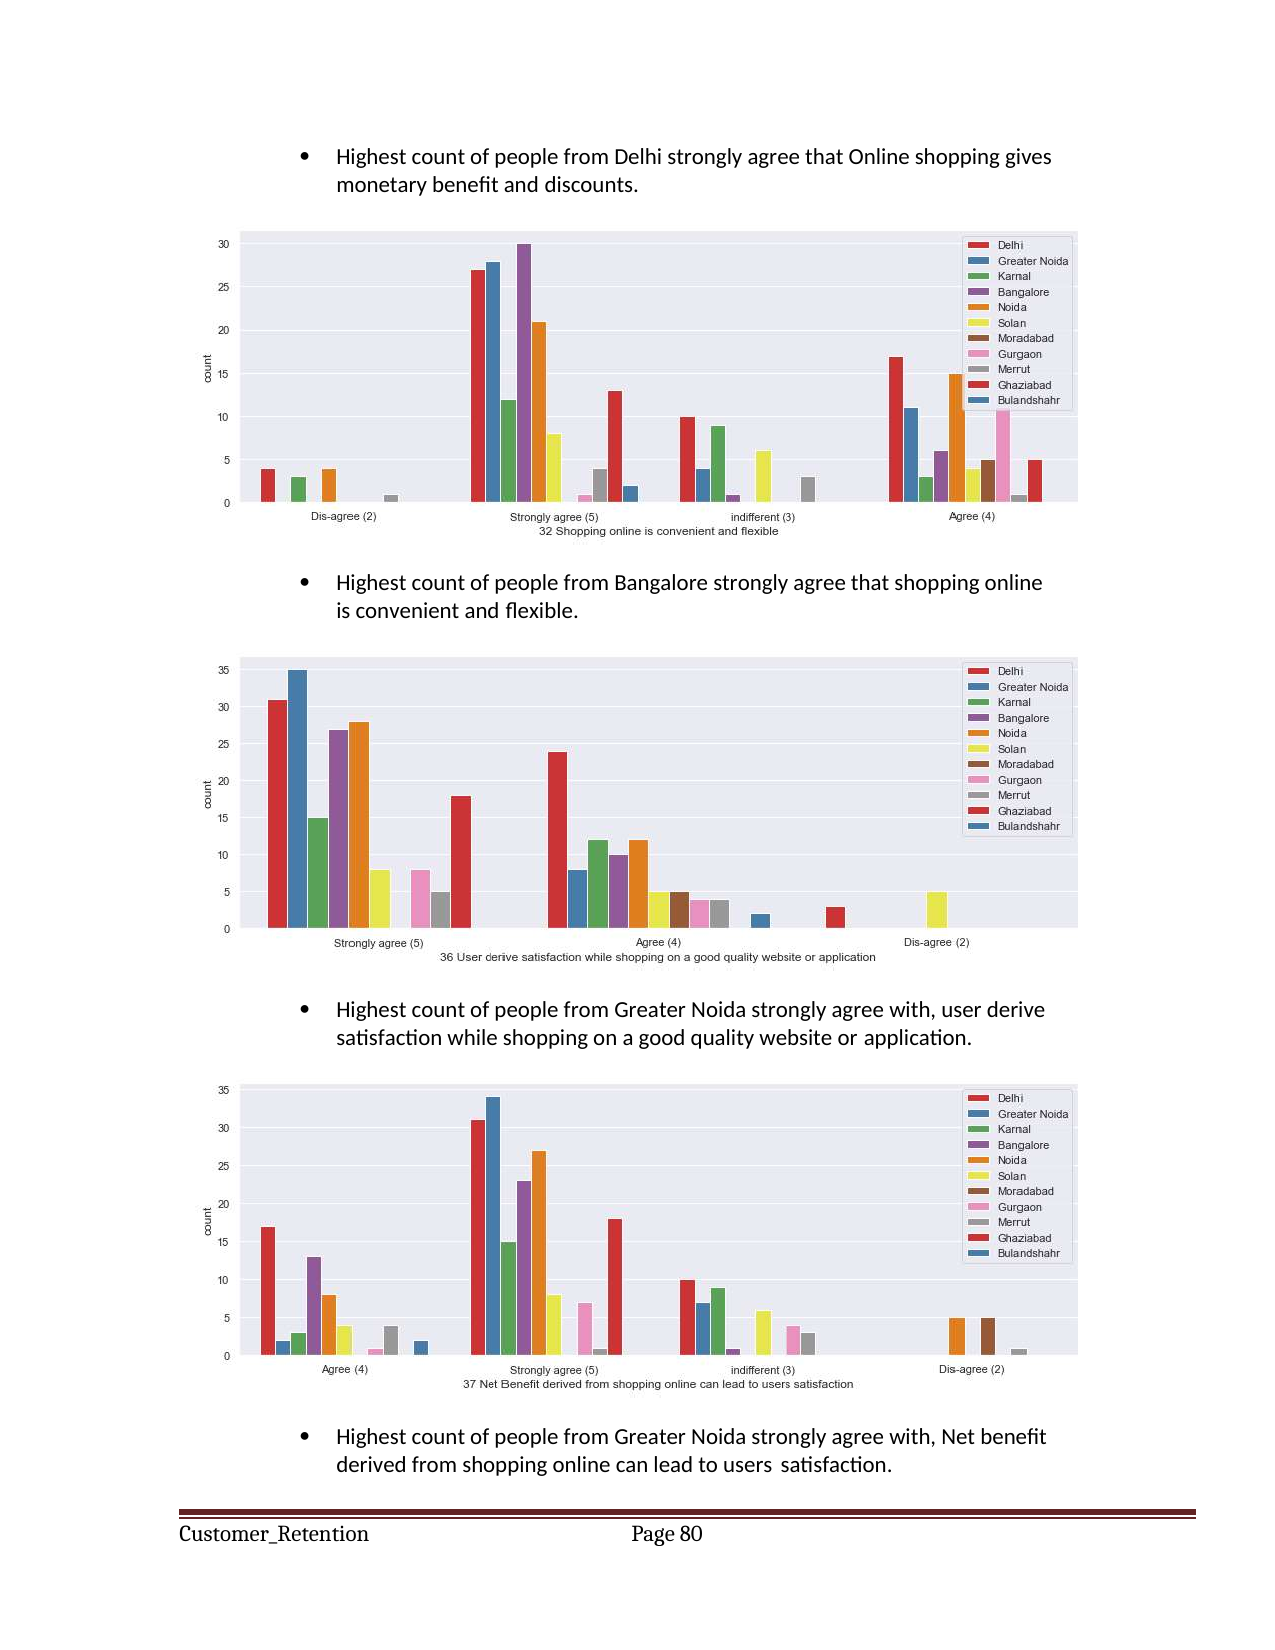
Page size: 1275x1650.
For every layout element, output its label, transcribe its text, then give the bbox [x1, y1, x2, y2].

list Highest count of people from Bangalore strongly agree that shopping online is convenient and flexible. [301, 568, 1062, 625]
picture [195, 1078, 1083, 1398]
list Highest count of people from Greater Noida strongly agree with, Net benefit derived from shopping online can lead to users satisfaction. [301, 1422, 1067, 1478]
picture [195, 651, 1083, 971]
list Highest count of people from Delhi strongly agree that Online shopping gives monetary benefit and discounts. [301, 142, 1072, 198]
picture [195, 225, 1083, 545]
list Highest count of people from Greater Noida strongly agree with, user derive satisfaction while shopping on a good quality website or application. [301, 995, 1065, 1051]
